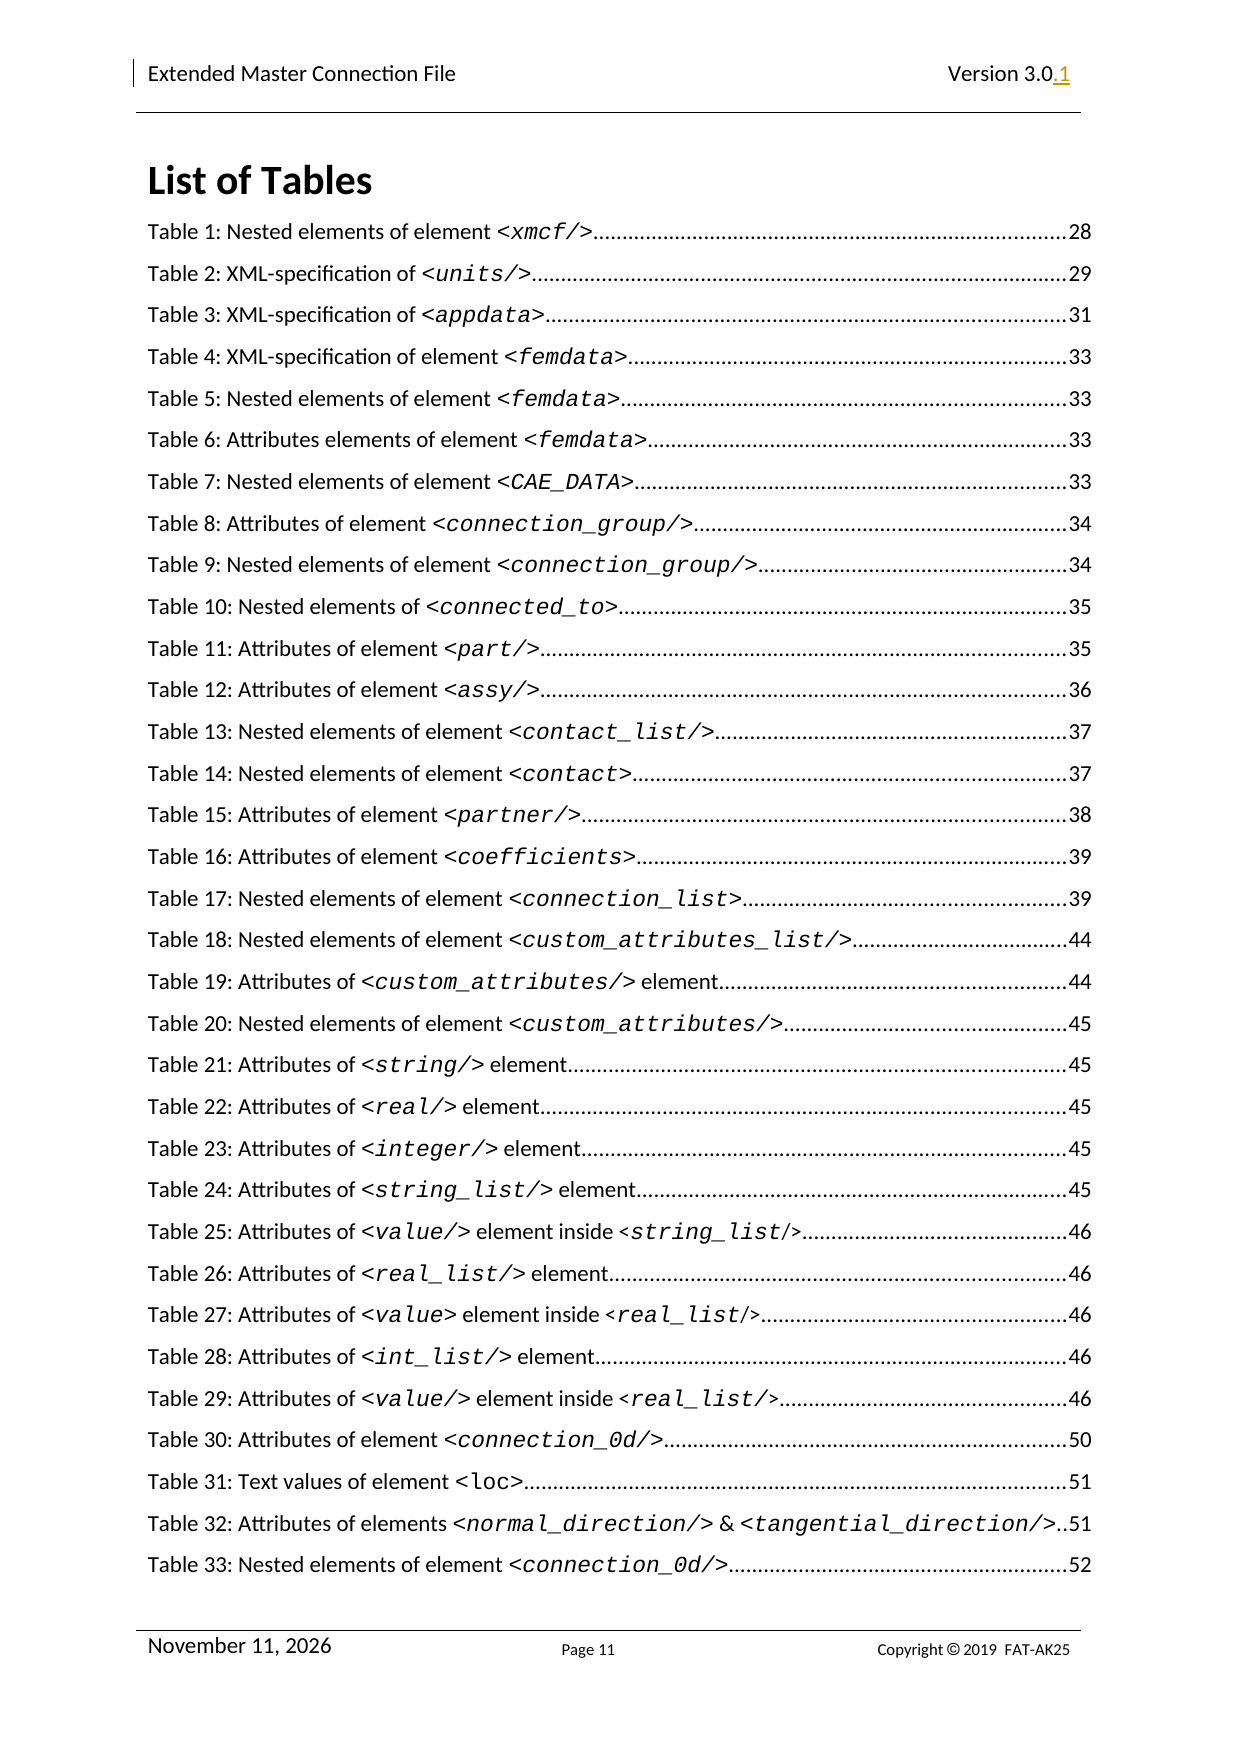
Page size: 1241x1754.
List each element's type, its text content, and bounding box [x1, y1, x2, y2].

text Table 14: Nested elements of element <contact> 37 [148, 759, 1092, 788]
text Table 1: Nested elements of element <xmcf/> 28 [148, 217, 1092, 246]
text Table 17: Nested elements of element <connection_list> 39 [148, 884, 1092, 913]
text Table 16: Attributes of element <coefficients> 39 [148, 842, 1092, 871]
text Table 32: Attributes of elements <normal_direction/> & <tangential_direction/> 51 [148, 1509, 1092, 1538]
text Table 23: Attributes of <integer/> element 45 [148, 1134, 1092, 1163]
text Table 26: Attributes of <real_list/> element 46 [148, 1259, 1092, 1288]
text List of Tables [148, 154, 1092, 204]
text Table 4: XML-specification of element <femdata> 33 [148, 342, 1092, 371]
text Table 12: Attributes of element <assy/> 36 [148, 675, 1092, 704]
text Table 28: Attributes of <int_list/> element 46 [148, 1342, 1092, 1371]
text Table 13: Nested elements of element <contact_list/> 37 [148, 717, 1092, 746]
text Table 19: Attributes of <custom_attributes/> element 44 [148, 967, 1092, 996]
text Table 8: Attributes of element <connection_group/> 34 [148, 509, 1092, 538]
text Table 24: Attributes of <string_list/> element 45 [148, 1175, 1092, 1204]
text Table 31: Text values of element <loc> 51 [148, 1467, 1092, 1496]
text Table 25: Attributes of <value/> element inside <string_list/> 46 [148, 1217, 1092, 1246]
text Table 5: Nested elements of element <femdata> 33 [148, 384, 1092, 413]
text Table 6: Attributes elements of element <femdata> 33 [148, 425, 1092, 454]
text Table 18: Nested elements of element <custom_attributes_list/> 44 [148, 925, 1092, 954]
text Table 9: Nested elements of element <connection_group/> 34 [148, 550, 1092, 579]
text Table 29: Attributes of <value/> element inside <real_list/> 46 [148, 1384, 1092, 1413]
text Table 7: Nested elements of element <CAE_DATA> 33 [148, 467, 1092, 496]
text Table 21: Attributes of <string/> element 45 [148, 1050, 1092, 1079]
text Table 33: Nested elements of element <connection_0d/> 52 [148, 1550, 1092, 1579]
text Table 10: Nested elements of <connected_to> 35 [148, 592, 1092, 621]
text Table 22: Attributes of <real/> element 45 [148, 1092, 1092, 1121]
text Table 11: Attributes of element <part/> 35 [148, 634, 1092, 663]
text Table 20: Nested elements of element <custom_attributes/> 45 [148, 1009, 1092, 1038]
text Table 27: Attributes of <value> element inside <real_list/> 46 [148, 1300, 1092, 1329]
text Table 3: XML-specification of <appdata> 31 [148, 300, 1092, 329]
text Table 2: XML-specification of <units/> 29 [148, 259, 1092, 288]
text Table 30: Attributes of element <connection_0d/> 50 [148, 1425, 1092, 1454]
text Table 15: Attributes of element <partner/> 38 [148, 800, 1092, 829]
